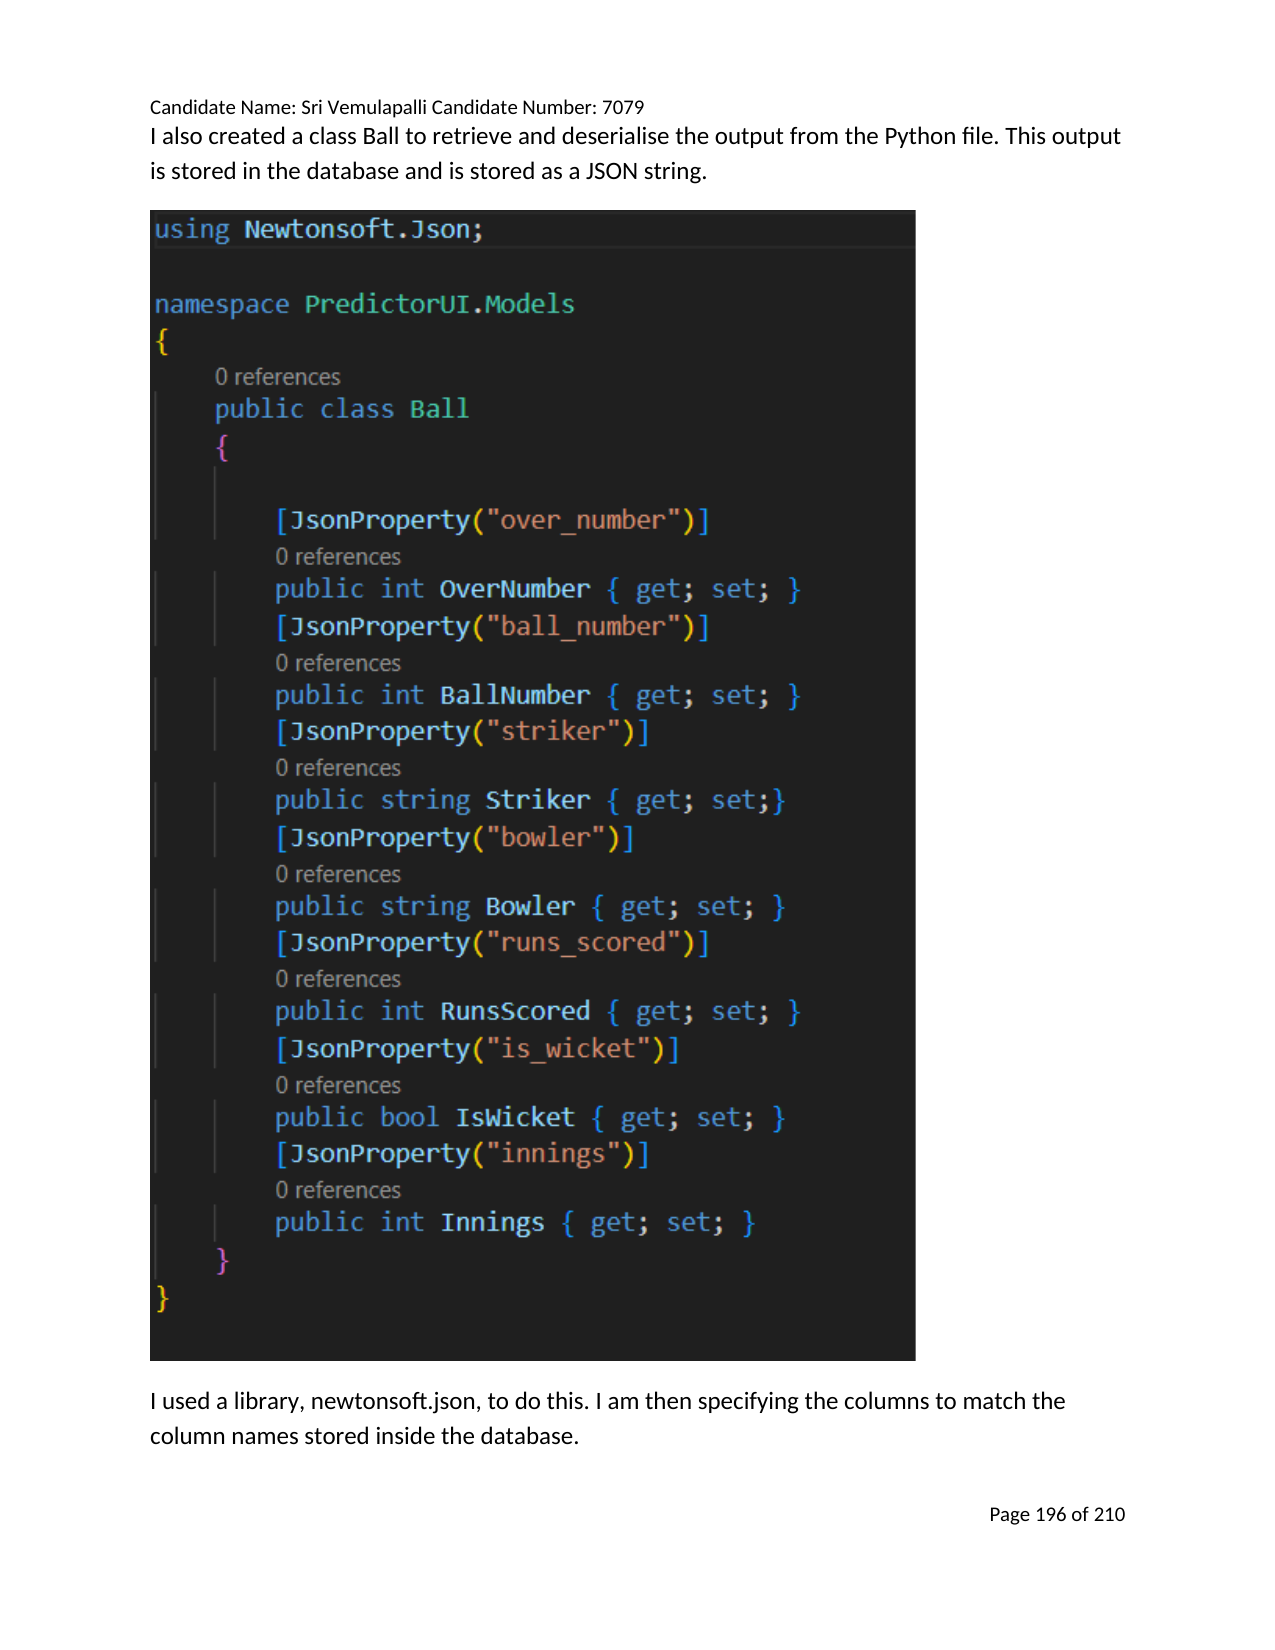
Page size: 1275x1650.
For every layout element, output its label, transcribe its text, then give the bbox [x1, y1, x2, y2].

text I used a library, newtonsoft.json, to do this. I am then specifying the columns to match the column names stored inside the database. [150, 1385, 1125, 1451]
picture [150, 210, 916, 1361]
text I also created a class Ball to retrieve and deserialise the output from the Python file. This output is stored in the database and is stored as a JSON string. [150, 120, 1125, 186]
